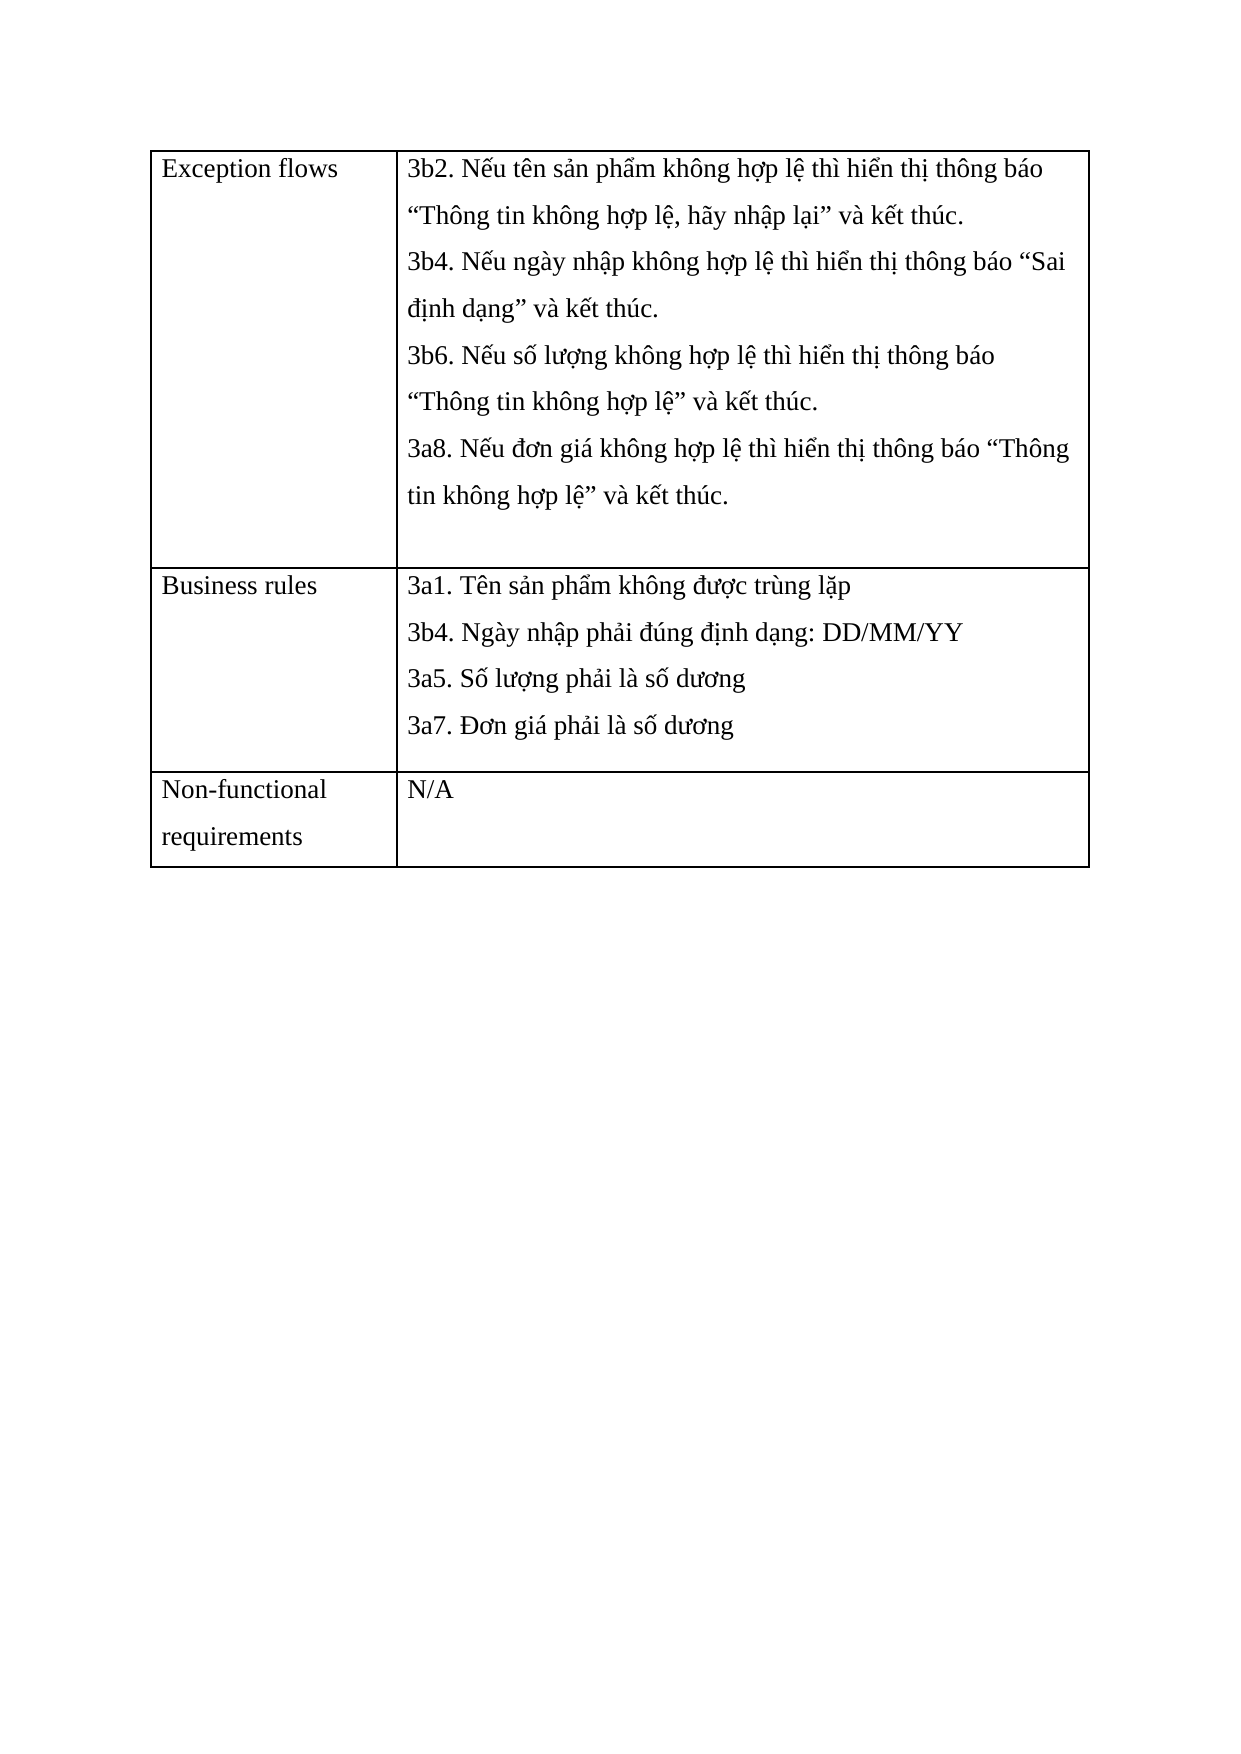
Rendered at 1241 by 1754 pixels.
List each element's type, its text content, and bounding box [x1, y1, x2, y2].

table_cell 3b2. Nếu tên sản phẩm không hợp lệ thì hiển thị thông báo “Thông tin không hợp lệ, hãy nhập lại” và kết thúc. 3b4. Nếu ngày nhập không hợp lệ thì hiển thị thông báo “Sai định dạng” và kết thúc. 3b6. Nếu số lượng không hợp lệ thì hiển thị thông báo “Thông tin không hợp lệ” và kết thúc. 3a8. Nếu đơn giá không hợp lệ thì hiển thị thông báo “Thông tin không hợp lệ” và kết thúc. [398, 152, 1088, 567]
table_cell Non-functional requirements [152, 773, 396, 866]
table_cell N/A [398, 773, 1088, 866]
table_cell Business rules [152, 569, 396, 771]
table_cell 3a1. Tên sản phẩm không được trùng lặp 3b4. Ngày nhập phải đúng định dạng: DD/MM/YY 3a5. Số lượng phải là số dương 3a7. Đơn giá phải là số dương [398, 569, 1088, 771]
table_cell Exception flows [152, 152, 396, 567]
